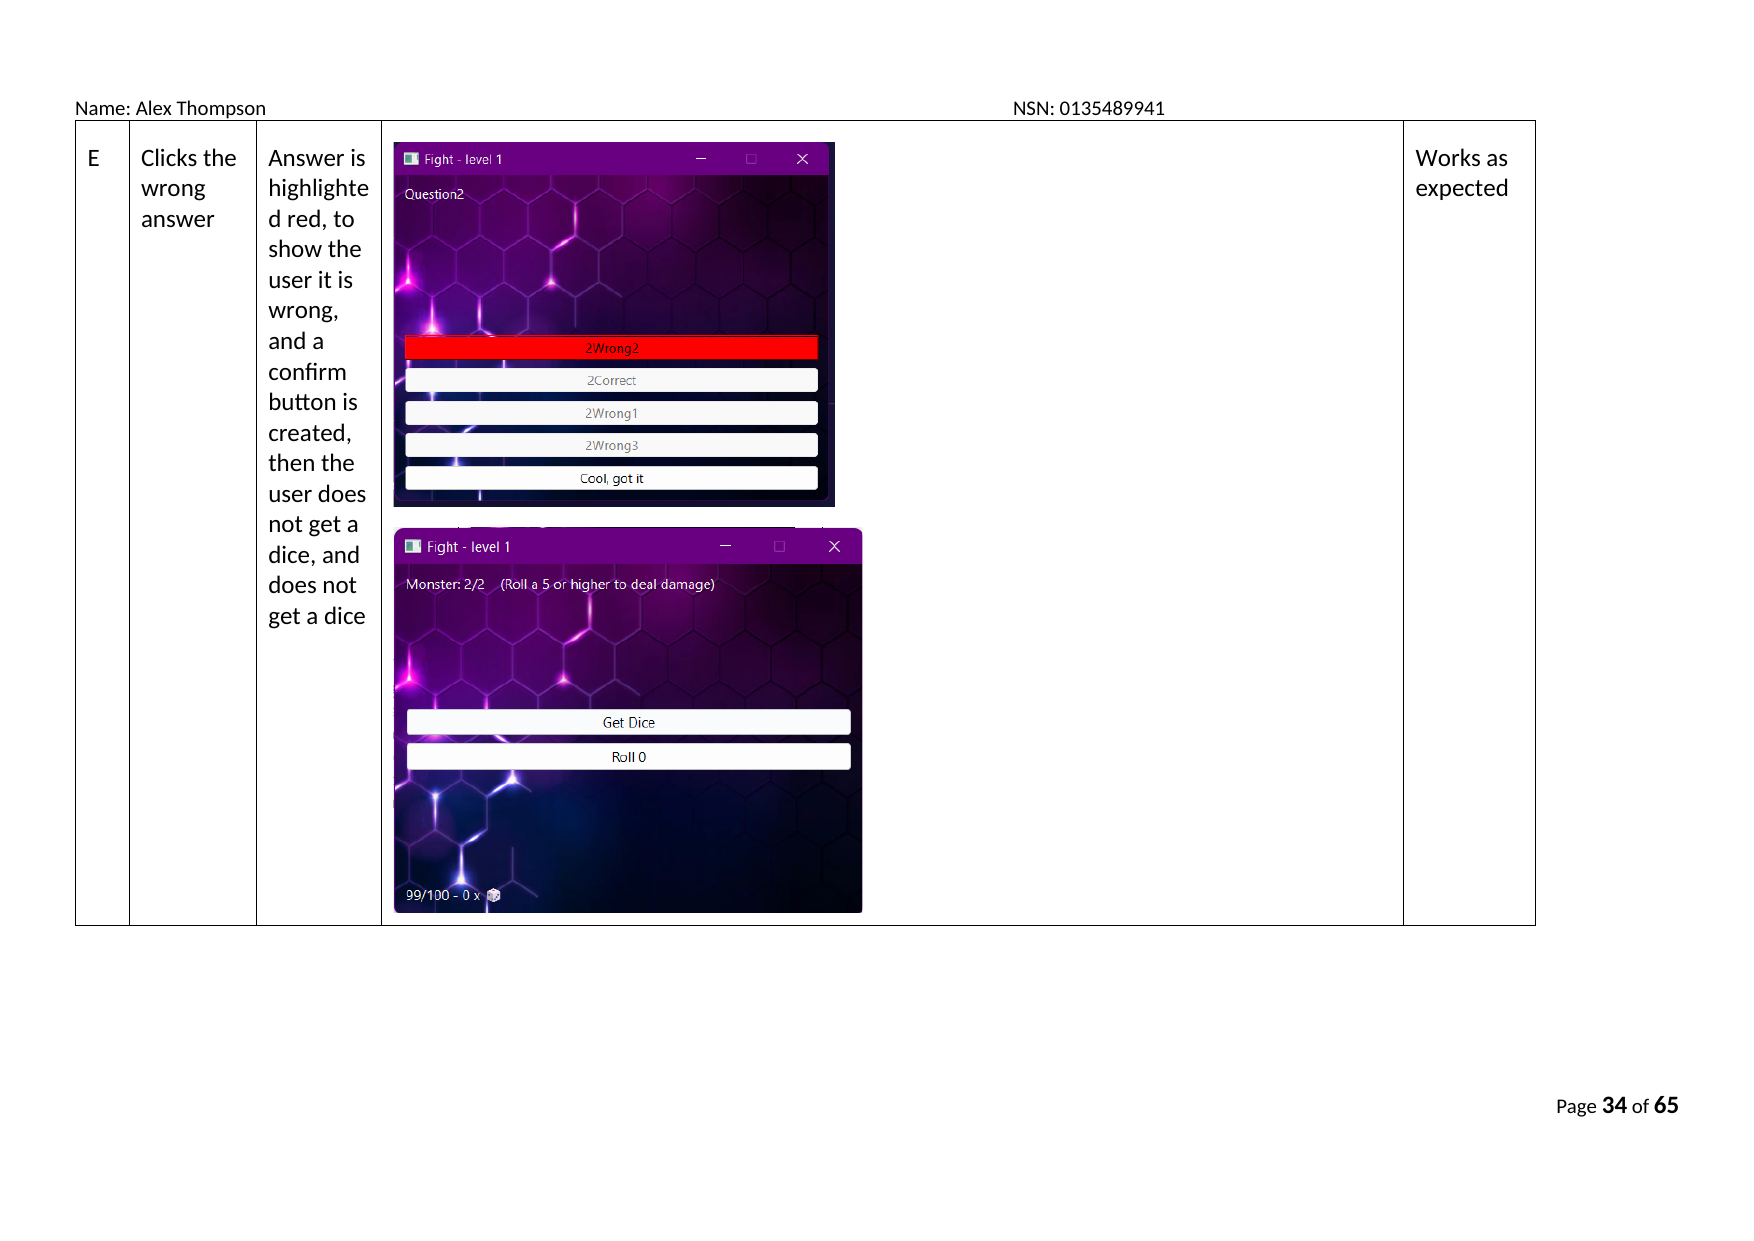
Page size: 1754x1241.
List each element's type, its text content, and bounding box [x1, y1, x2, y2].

table_cell Answer is highlighted red, to show the user it is wrong, and a confirm button is created, then the user does not get a dice, and does not get a dice [257, 121, 381, 924]
table_cell Clicks the wrong answer [130, 121, 256, 924]
picture [393, 142, 835, 507]
picture [393, 527, 863, 913]
table_cell E [76, 121, 129, 924]
table_cell [382, 121, 1403, 924]
table_cell Works as expected [1404, 121, 1535, 924]
